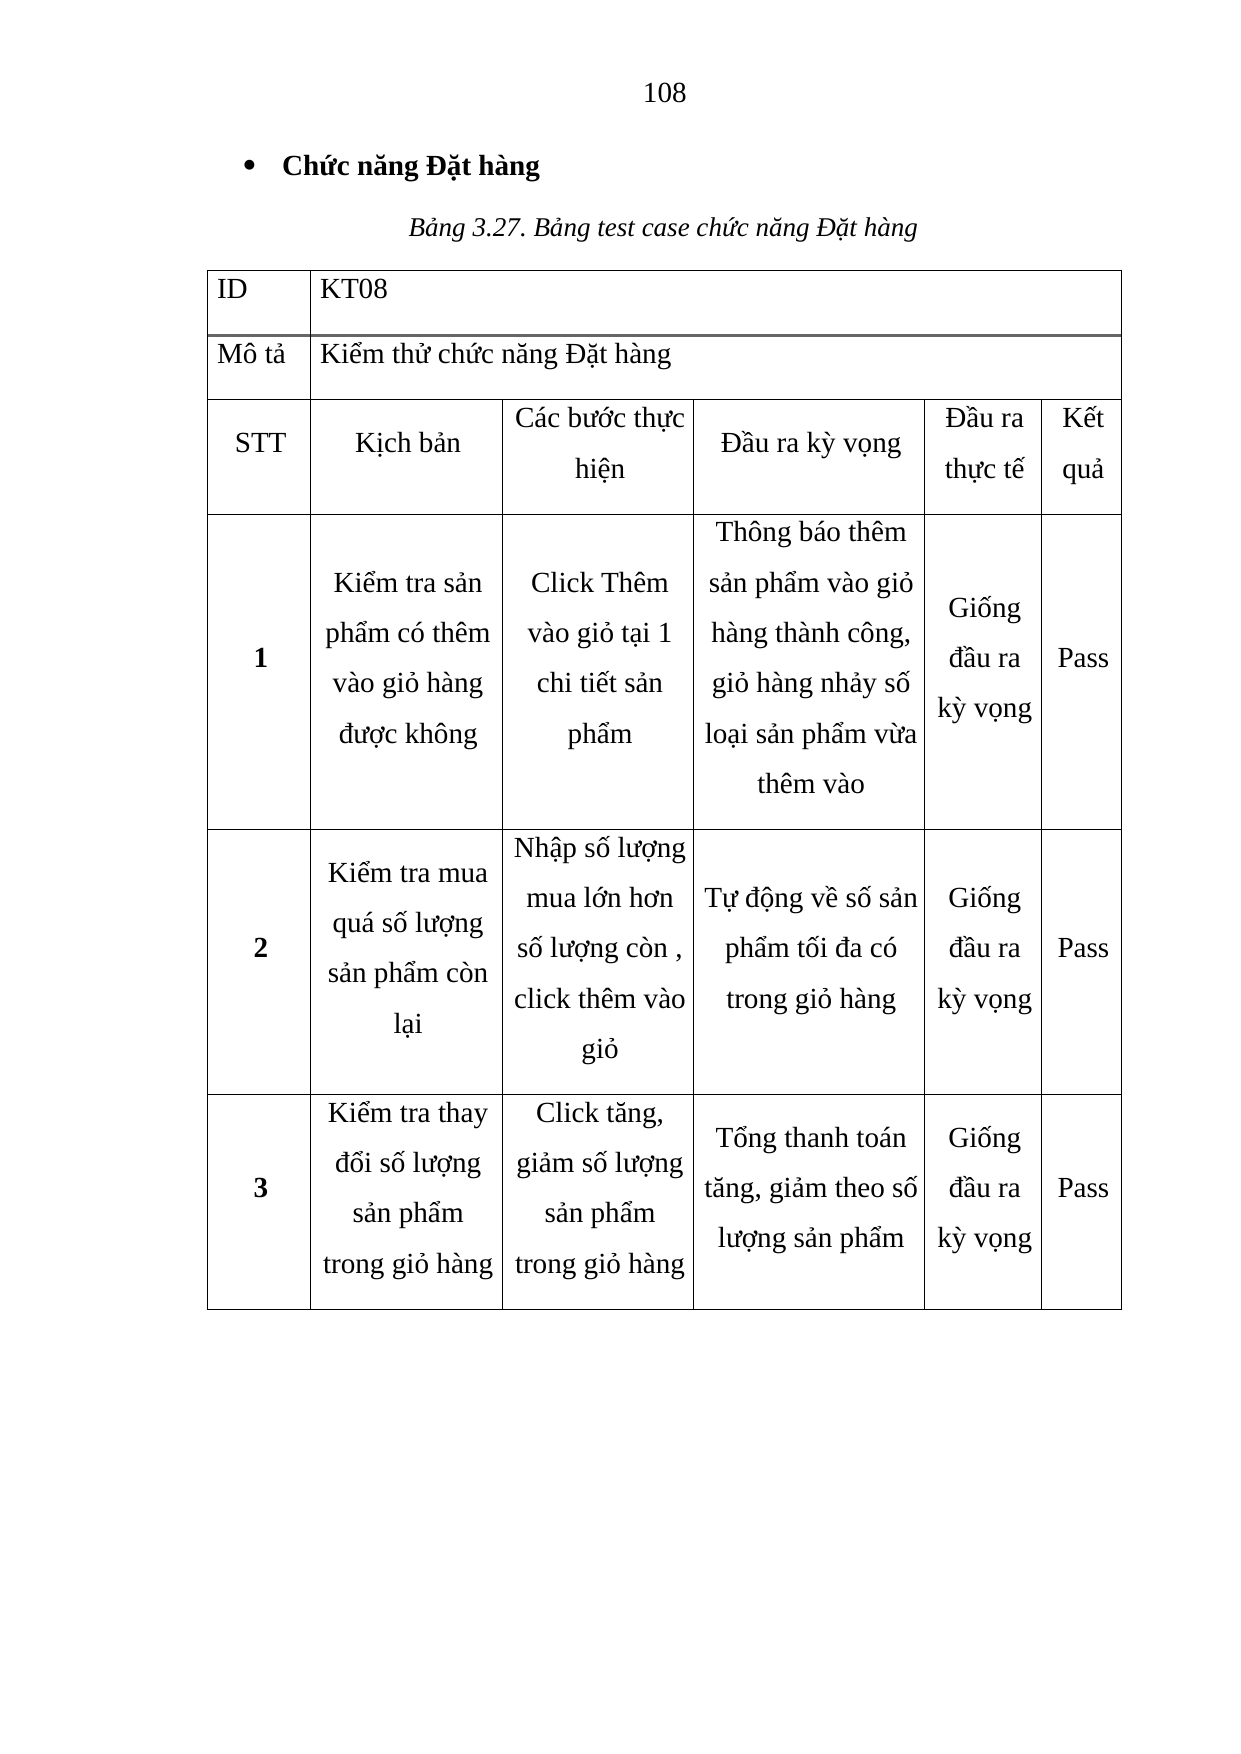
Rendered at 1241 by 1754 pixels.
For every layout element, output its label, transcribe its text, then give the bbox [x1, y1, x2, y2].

table_cell Thông báo thêm sản phẩm vào giỏ hàng thành công, giỏ hàng nhảy số loại sản phẩm vừa thêm vào [694, 515, 924, 829]
table_cell Kịch bản [311, 400, 502, 513]
table_header KT08 [311, 271, 1121, 333]
table_cell Kiểm tra mua quá số lượng sản phẩm còn lại [311, 830, 502, 1094]
table_cell Kiểm thử chức năng Đặt hàng [311, 337, 1121, 399]
table_cell Tổng thanh toán tăng, giảm theo số lượng sản phẩm [694, 1095, 924, 1308]
table_cell Giống đầu ra kỳ vọng [925, 1095, 1041, 1308]
table_header ID [208, 271, 310, 333]
list Chức năng Đặt hàng [244, 148, 1122, 181]
table_cell Giống đầu ra kỳ vọng [925, 515, 1041, 829]
table_cell Pass [1042, 1095, 1121, 1308]
table_cell Pass [1042, 515, 1121, 829]
table_cell Pass [1042, 830, 1121, 1094]
table_cell Giống đầu ra kỳ vọng [925, 830, 1041, 1094]
table_cell STT [208, 400, 310, 513]
table_cell Click Thêm vào giỏ tại 1 chi tiết sản phẩm [503, 515, 693, 829]
table_cell 1 [208, 515, 310, 829]
table_cell Các bước thực hiện [503, 400, 693, 513]
table_cell Kết quả [1042, 400, 1121, 513]
table_cell Click tăng, giảm số lượng sản phẩm trong giỏ hàng [503, 1095, 693, 1308]
table_cell Kiểm tra sản phẩm có thêm vào giỏ hàng được không [311, 515, 502, 829]
table_cell Mô tả [208, 337, 310, 399]
table_cell 3 [208, 1095, 310, 1308]
table_cell Nhập số lượng mua lớn hơn số lượng còn , click thêm vào giỏ [503, 830, 693, 1094]
table_cell Đầu ra kỳ vọng [694, 400, 924, 513]
table_cell 2 [208, 830, 310, 1094]
table_cell Tự động về số sản phẩm tối đa có trong giỏ hàng [694, 830, 924, 1094]
table_cell Kiểm tra thay đổi số lượng sản phẩm trong giỏ hàng [311, 1095, 502, 1308]
table_cell Đầu ra thực tế [925, 400, 1041, 513]
